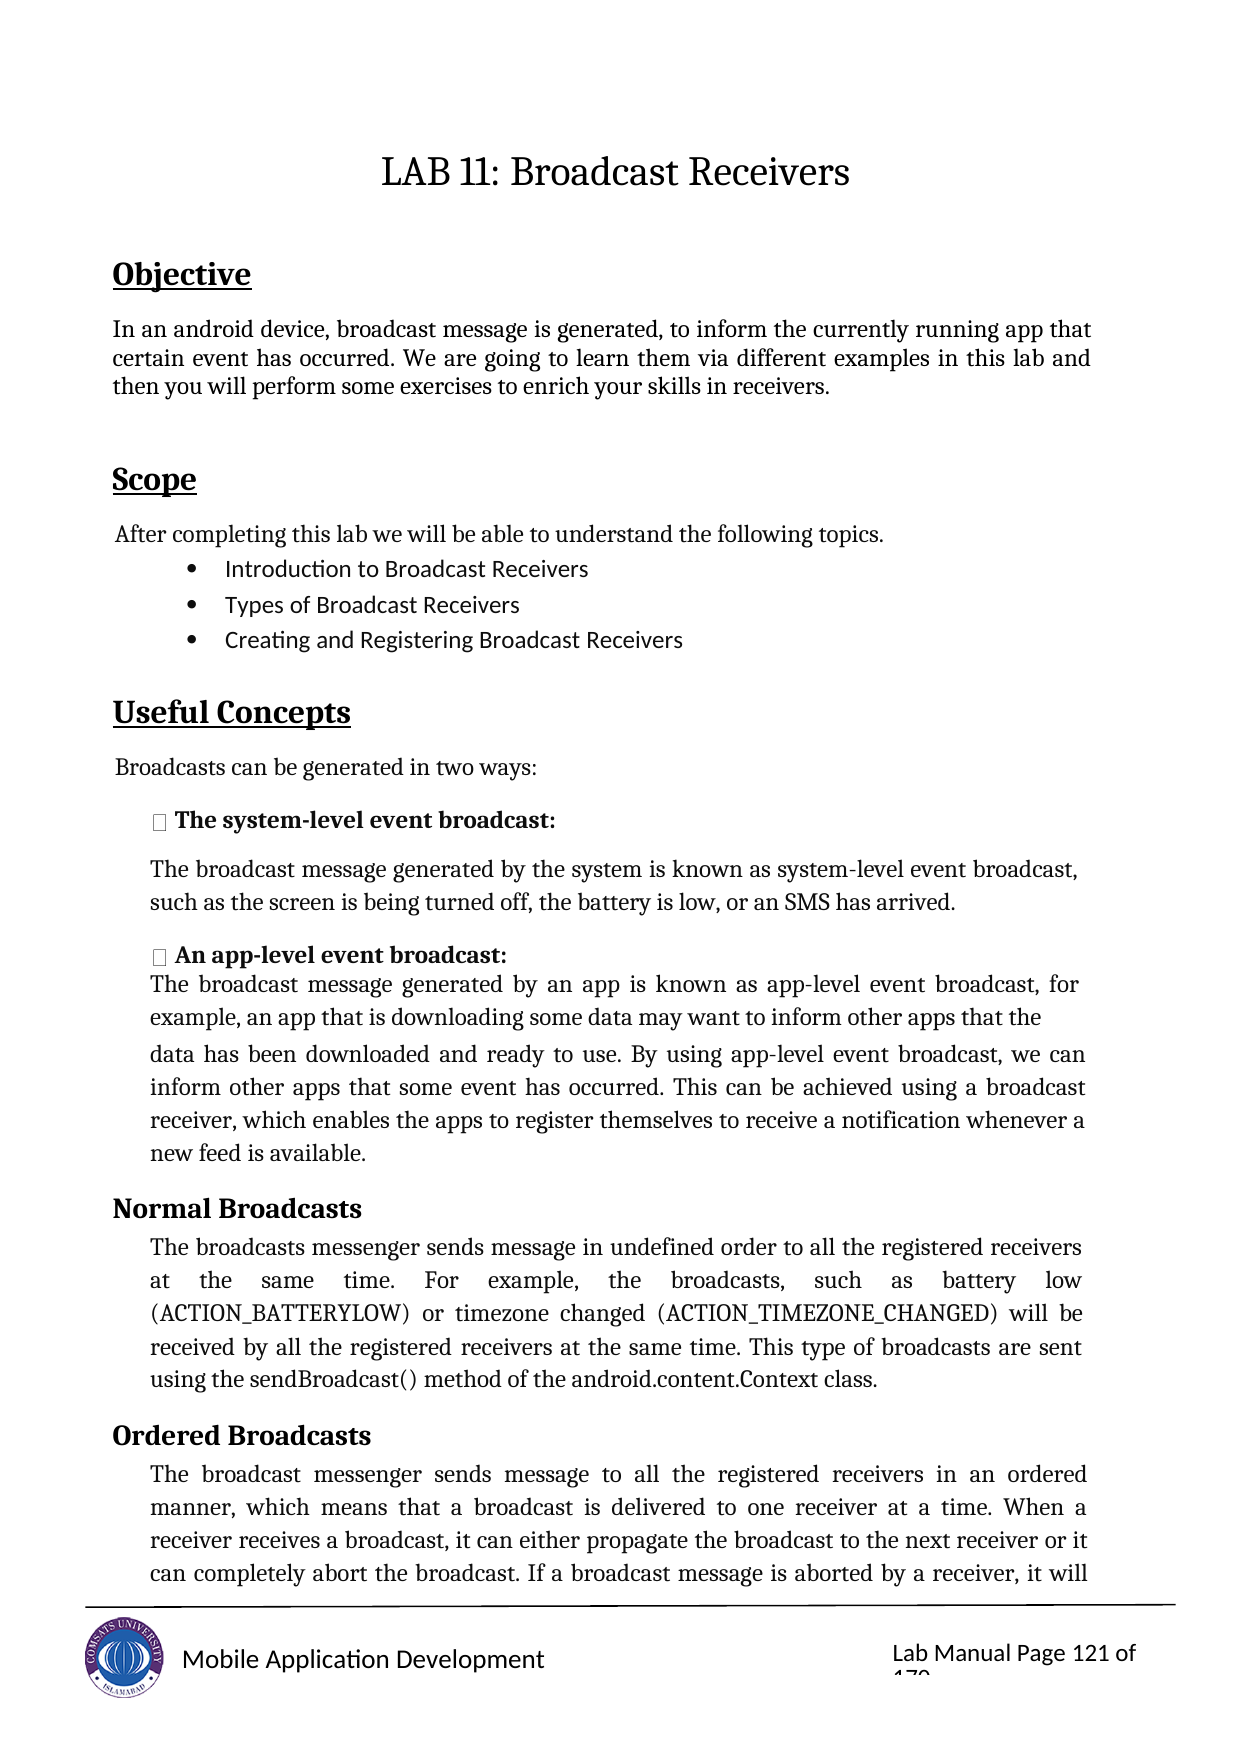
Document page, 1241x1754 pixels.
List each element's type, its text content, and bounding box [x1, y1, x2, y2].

picture [150, 807, 188, 836]
text The system-level event broadcast: [174, 806, 1182, 834]
text In an android device, broadcast message is generated, to inform the currently running app that certain event has occurred. We are going to learn them via different examples in this lab and then you will perform some exercises to enrich your skills in receivers. [112, 315, 1093, 401]
picture [85, 1617, 165, 1698]
list Types of Broadcast Receivers [187, 589, 1182, 619]
text The broadcasts messenger sends message in undefined order to all the registered receivers at the same time. For example, the broadcasts, such as battery low (ACTION_BATTERYLOW) or timezone changed (ACTION_TIMEZONE_CHANGED) will be received by all the registered receivers at the same time. This type of broadcasts are sent using the sendBroadcast() method of the android.content.Context class. [150, 1233, 1083, 1394]
subtitle LAB 11: Broadcast Receivers [49, 148, 1182, 196]
subtitle Useful Concepts [112, 694, 1182, 732]
subtitle Normal Broadcasts [112, 1193, 1182, 1226]
list Creating and Registering Broadcast Receivers [187, 624, 1182, 654]
list Introduction to Broadcast Receivers [187, 553, 1182, 584]
subtitle Scope [112, 461, 1182, 499]
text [150, 1460, 1089, 1588]
text After completing this lab we will be able to understand the following topics. [114, 520, 1093, 549]
subtitle Objective [112, 256, 1182, 294]
subtitle Ordered Broadcasts [112, 1419, 1182, 1453]
picture [150, 942, 174, 969]
text data has been downloaded and ready to use. By using app-level event broadcast, we can inform other apps that some event has occurred. This can be achieved using a broadcast receiver, which enables the apps to register themselves to receive a notification whenever a new feed is available. [150, 1039, 1087, 1167]
text The broadcast message generated by an app is known as app-level event broadcast, for example, an app that is downloading some data may want to inform other apps that the [150, 969, 1080, 1031]
text The broadcast message generated by the system is known as system-level event broadcast, such as the screen is being turned off, the battery is low, or an SMS has arrived. [150, 855, 1078, 917]
text Broadcasts can be generated in two ways: [114, 753, 1093, 781]
text An app-level event broadcast: [174, 941, 1182, 969]
